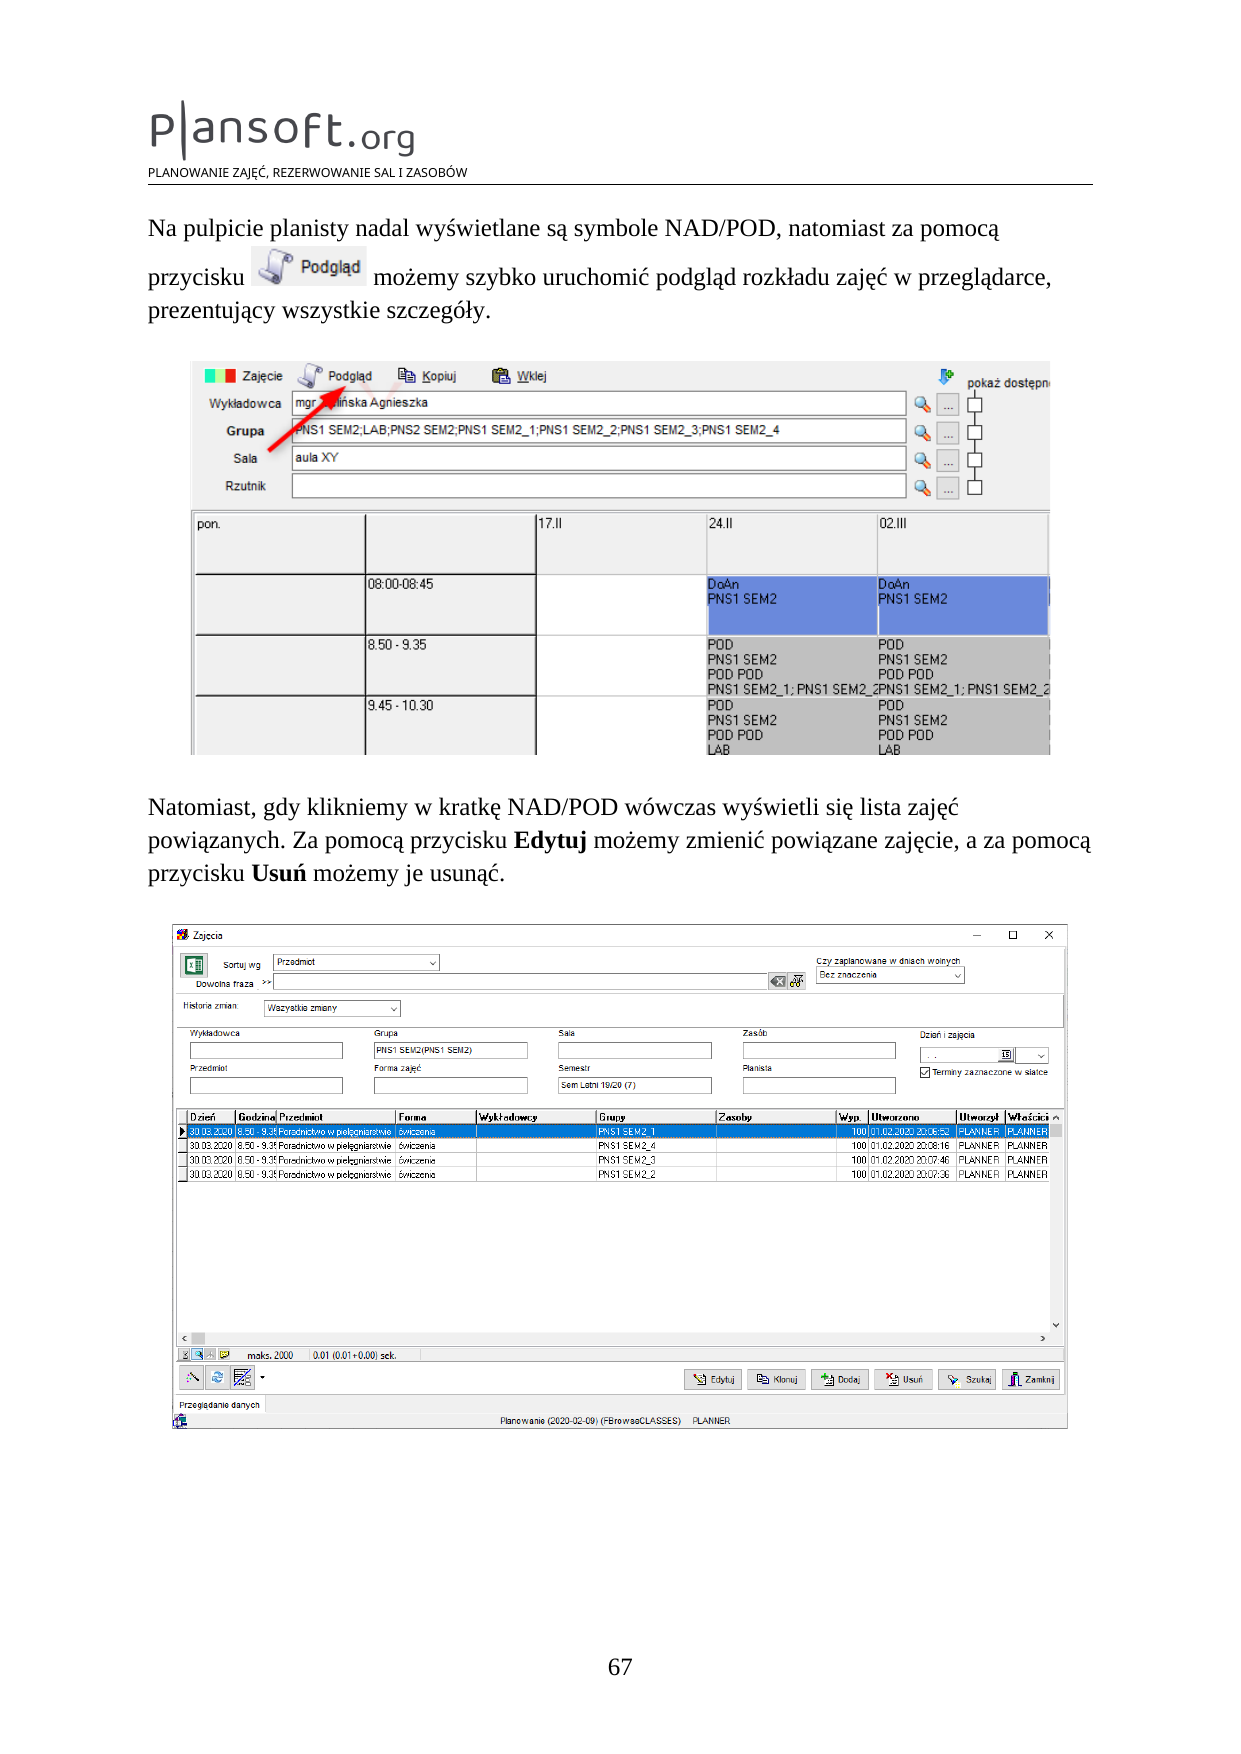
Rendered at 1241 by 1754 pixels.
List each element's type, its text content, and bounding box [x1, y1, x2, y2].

text Na pulpicie planisty nadal wyświetlane są symbole NAD/POD, natomiast za pomocą przycisku możemy szybko uruchomić podgląd rozkładu zajęć w przeglądarce, prezentujący wszystkie szczegóły. [148, 213, 1093, 324]
picture [251, 246, 367, 286]
picture [190, 361, 1051, 755]
picture [172, 924, 1068, 1429]
picture [147, 73, 418, 165]
text Natomiast, gdy klikniemy w kratkę NAD/POD wówczas wyświetli się lista zajęć powiązanych. Za pomocą przycisku Edytuj możemy zmienić powiązane zajęcie, a za pomocą przycisku Usuń możemy je usunąć. [148, 792, 1093, 887]
